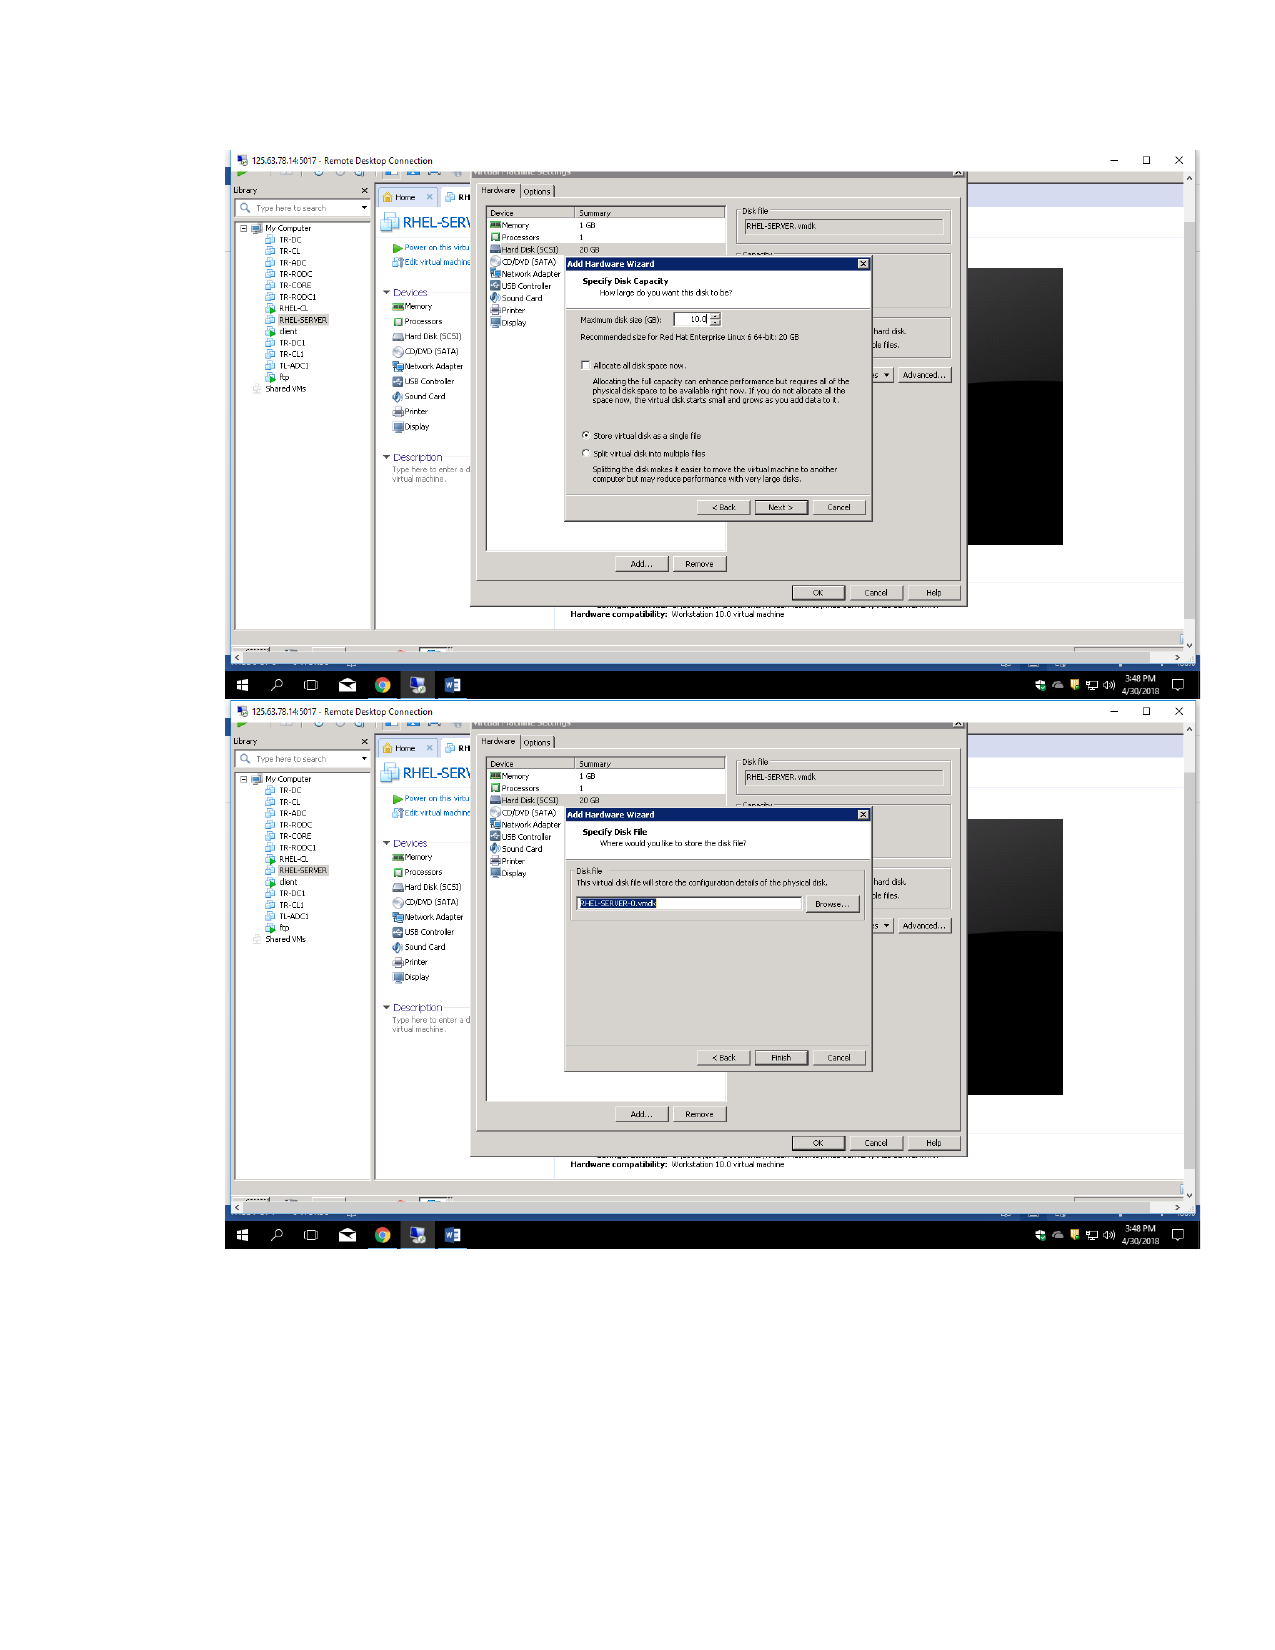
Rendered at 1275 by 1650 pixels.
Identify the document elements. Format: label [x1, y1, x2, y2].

picture [225, 150, 1200, 699]
picture [225, 700, 1200, 1249]
